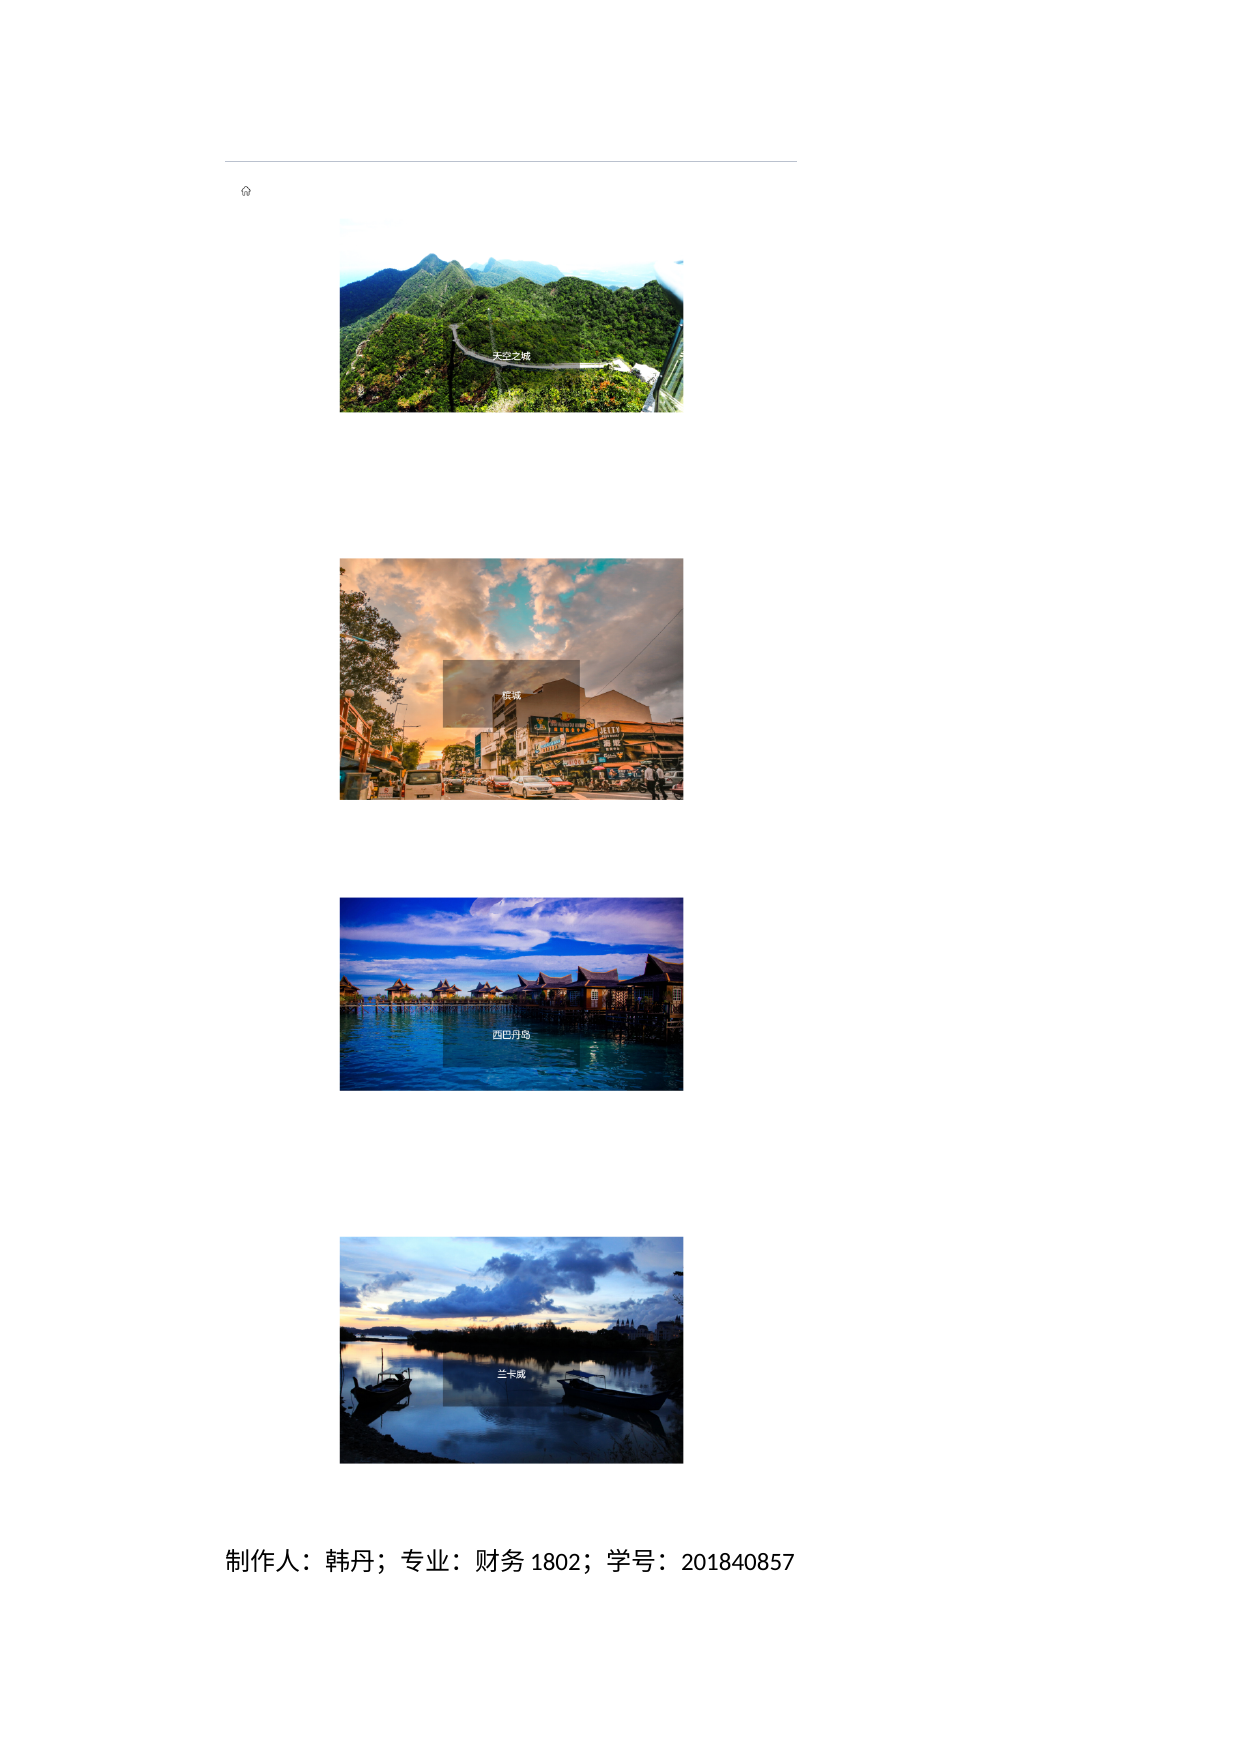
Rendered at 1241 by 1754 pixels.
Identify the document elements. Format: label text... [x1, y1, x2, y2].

list 制作人：韩丹；专业：财务1802；学号：201840857 [225, 1527, 1053, 1592]
picture [225, 161, 797, 1518]
